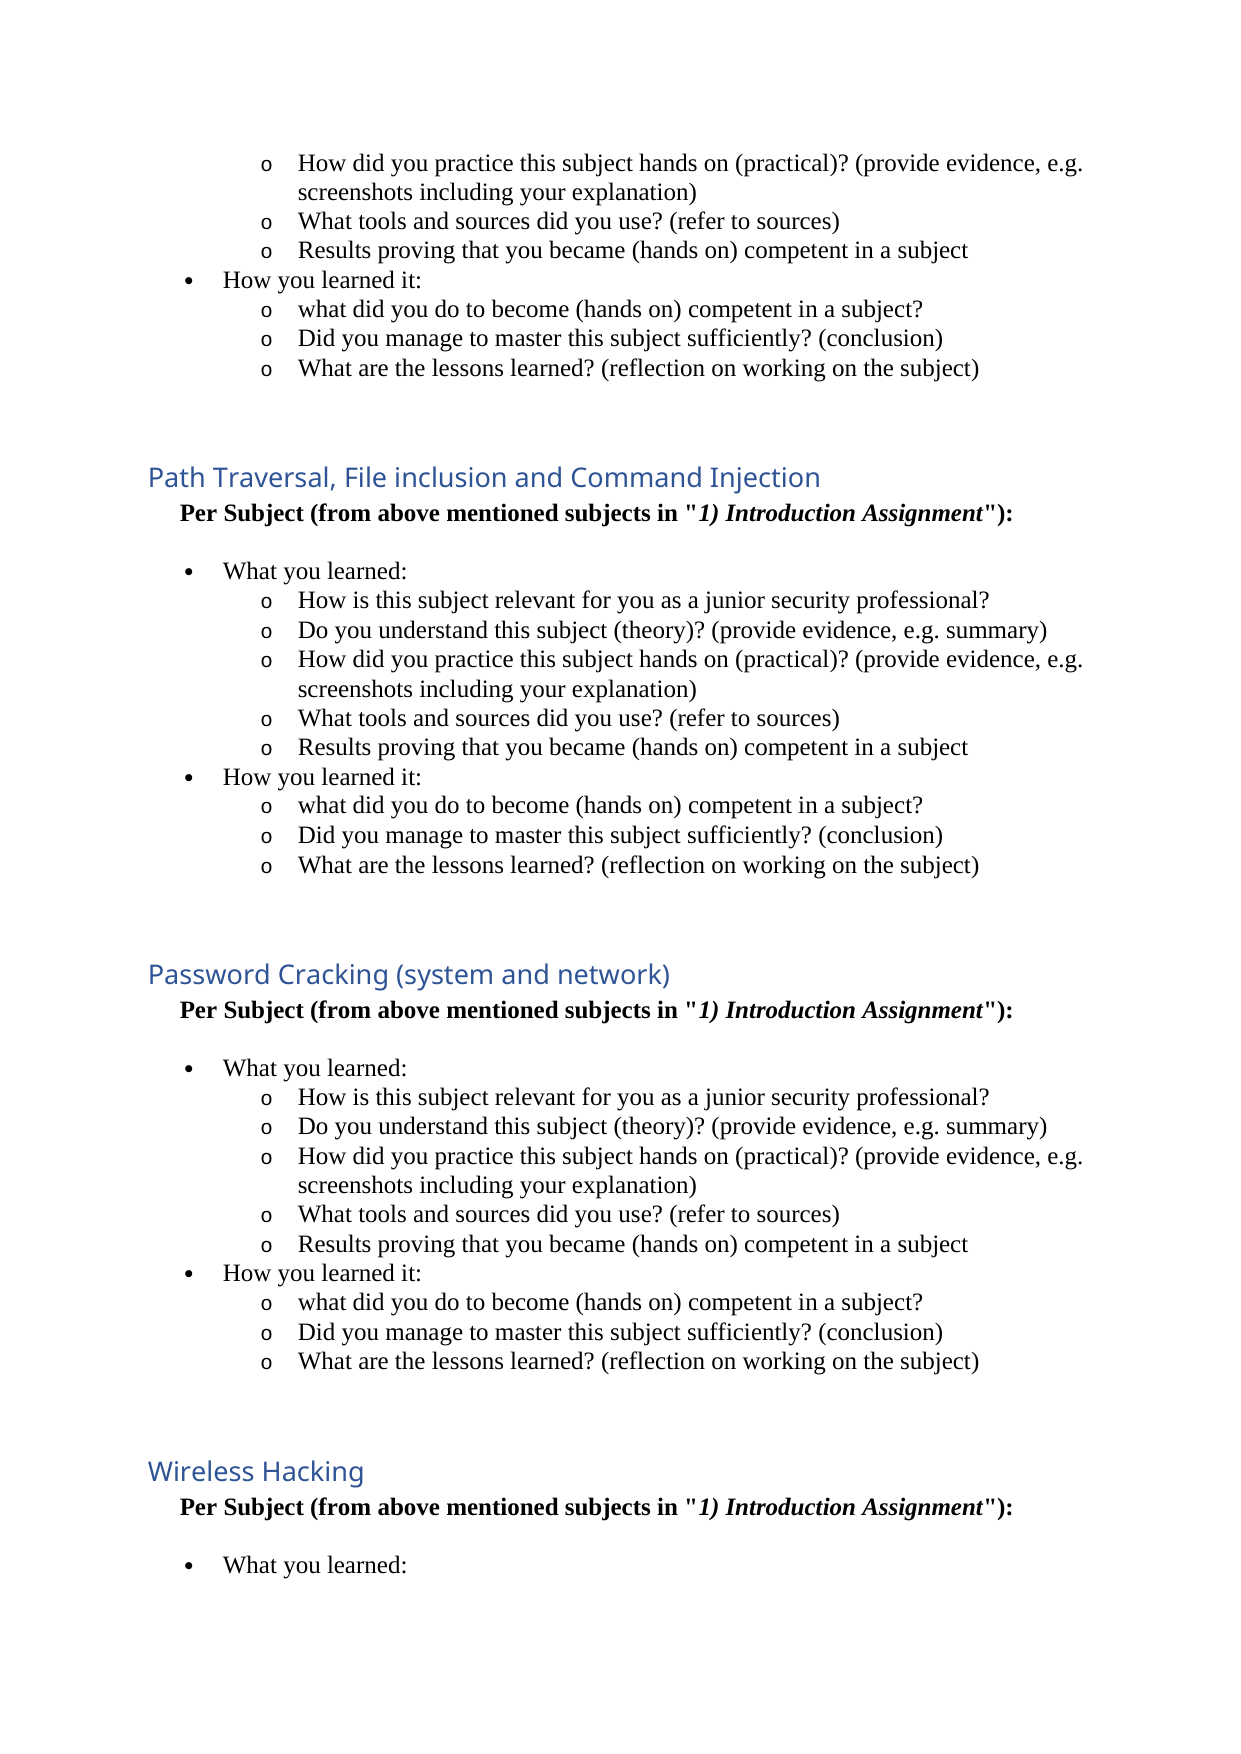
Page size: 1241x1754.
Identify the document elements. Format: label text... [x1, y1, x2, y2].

list Did you manage to master this subject sufficiently? (conclusion) [260, 1317, 1093, 1346]
list What tools and sources did you use? (refer to sources) [260, 703, 1093, 732]
list what did you do to become (hands on) competent in a subject? [260, 294, 1093, 323]
list What are the lessons learned? (reflection on working on the subject) [260, 850, 1093, 879]
list Results proving that you became (hands on) competent in a subject [260, 1229, 1093, 1258]
text  Per Subject (from above mentioned subjects in "1) Introduction Assignment"): [148, 1492, 1093, 1521]
list What you learned: [185, 1053, 1093, 1082]
list Do you understand this subject (theory)? (provide evidence, e.g. summary) [260, 1111, 1093, 1141]
list What tools and sources did you use? (refer to sources) [260, 206, 1093, 236]
list What you learned: [185, 1550, 1093, 1578]
list How is this subject relevant for you as a junior security professional? [260, 1082, 1093, 1111]
subtitle Path Traversal, File inclusion and Command Injection [148, 459, 1093, 496]
list How did you practice this subject hands on (practical)? (provide evidence, e.g. screenshots including your explanation) [260, 644, 1093, 703]
text  Per Subject (from above mentioned subjects in "1) Introduction Assignment"): [148, 498, 1093, 527]
list Results proving that you became (hands on) competent in a subject [260, 236, 1093, 265]
list Did you manage to master this subject sufficiently? (conclusion) [260, 820, 1093, 850]
list Results proving that you became (hands on) competent in a subject [260, 732, 1093, 762]
list What are the lessons learned? (reflection on working on the subject) [260, 1346, 1093, 1376]
list How is this subject relevant for you as a junior security professional? [260, 585, 1093, 615]
list what did you do to become (hands on) competent in a subject? [260, 791, 1093, 820]
list What are the lessons learned? (reflection on working on the subject) [260, 353, 1093, 383]
subtitle Password Cracking (system and network) [148, 955, 1093, 992]
list How did you practice this subject hands on (practical)? (provide evidence, e.g. screenshots including your explanation) [260, 148, 1093, 206]
list Do you understand this subject (theory)? (provide evidence, e.g. summary) [260, 615, 1093, 644]
text  Per Subject (from above mentioned subjects in "1) Introduction Assignment"): [148, 995, 1093, 1024]
list Did you manage to master this subject sufficiently? (conclusion) [260, 323, 1093, 353]
list How you learned it: [185, 1258, 1093, 1287]
list How did you practice this subject hands on (practical)? (provide evidence, e.g. screenshots including your explanation) [260, 1141, 1093, 1199]
list What you learned: [185, 556, 1093, 585]
subtitle Wireless Hacking [148, 1452, 1093, 1489]
list What tools and sources did you use? (refer to sources) [260, 1199, 1093, 1229]
list How you learned it: [185, 265, 1093, 294]
list what did you do to become (hands on) competent in a subject? [260, 1287, 1093, 1317]
list How you learned it: [185, 762, 1093, 791]
